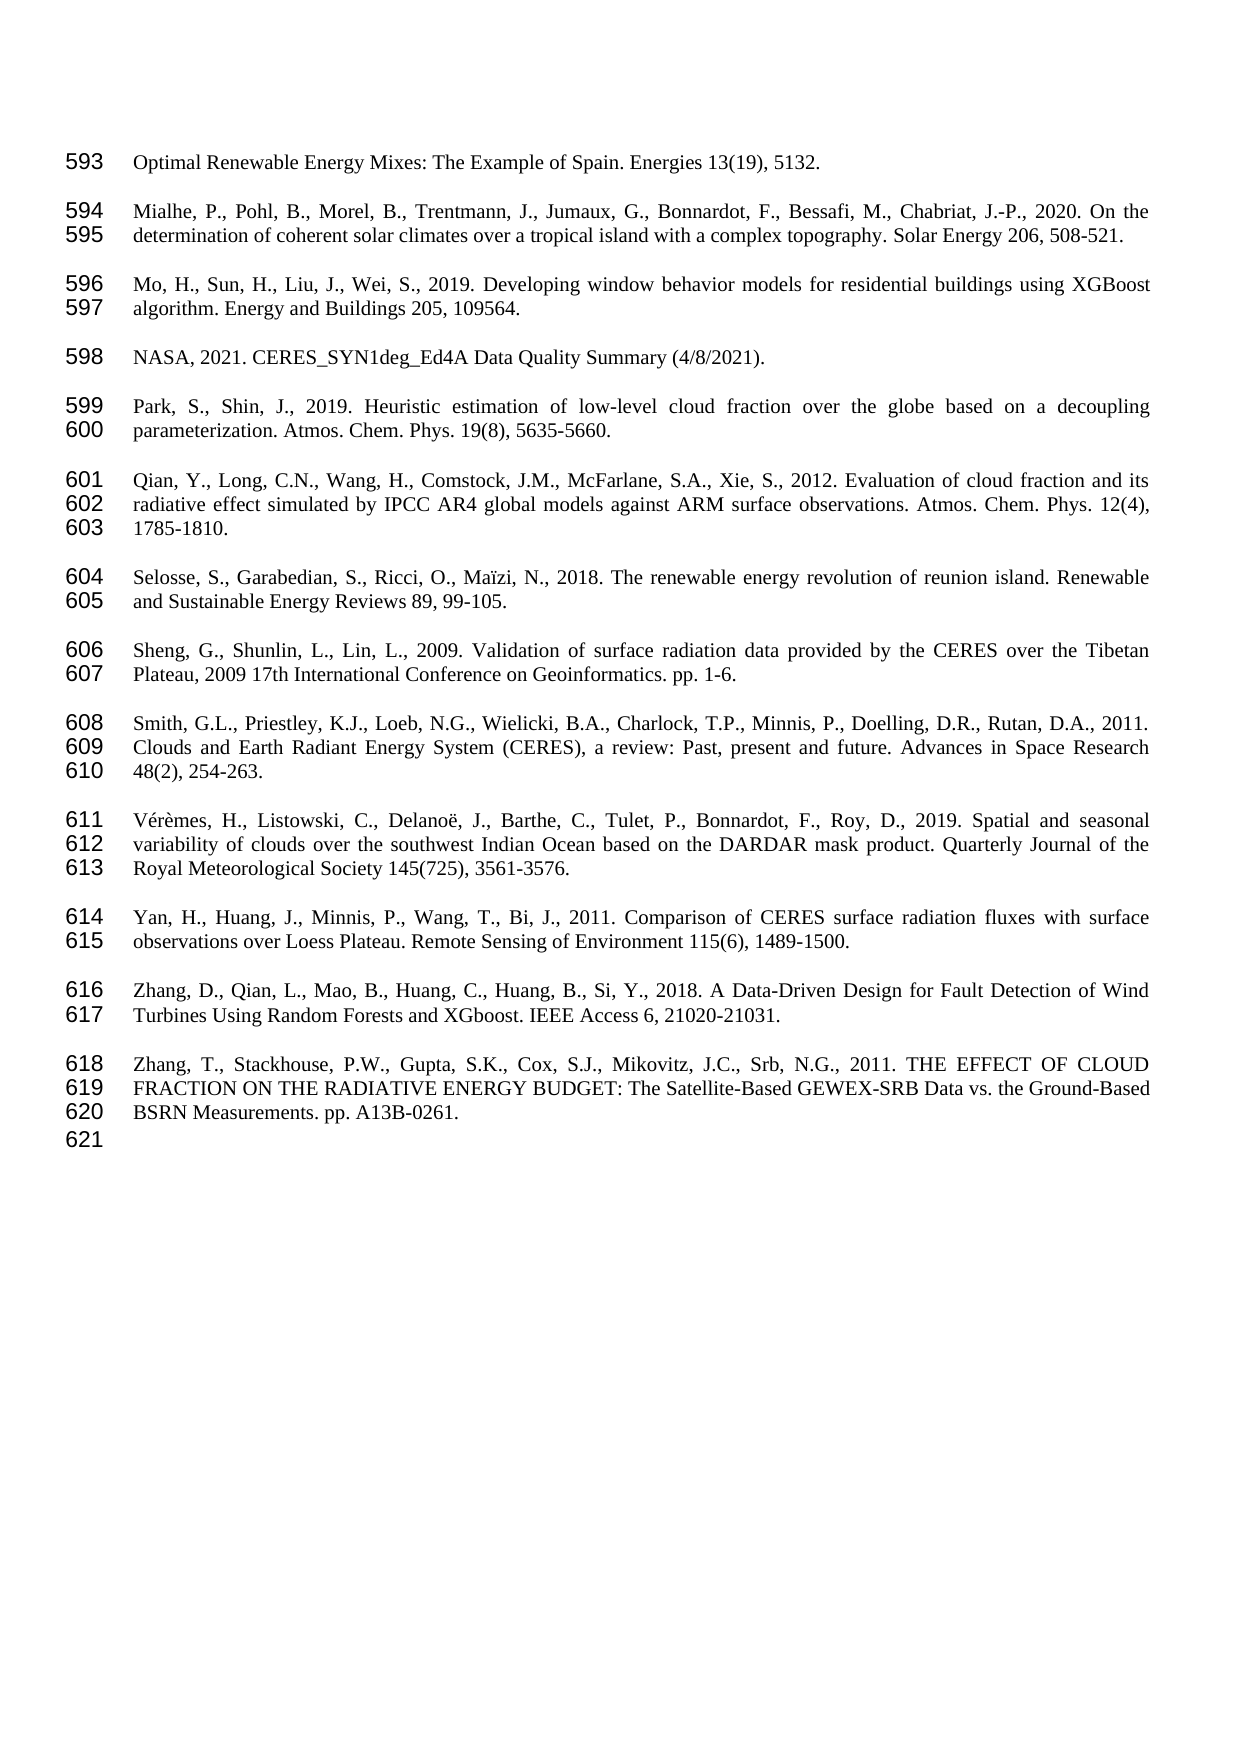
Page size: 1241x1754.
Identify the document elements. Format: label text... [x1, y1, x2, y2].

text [133, 150, 1151, 174]
text Yan, H., Huang, J., Minnis, P., Wang, T., Bi, J., 2011. Comparison of CERES surface radiation fluxes with surface observations over Loess Plateau. Remote Sensing of Environment 115(6), 1489-1500. [133, 905, 1151, 953]
text NASA, 2021. CERES_SYN1deg_Ed4A Data Quality Summary (4/8/2021). [133, 345, 1151, 369]
text Selosse, S., Garabedian, S., Ricci, O., Maïzi, N., 2018. The renewable energy revolution of reunion island. Renewable and Sustainable Energy Reviews 89, 99-105. [133, 565, 1151, 613]
text Zhang, D., Qian, L., Mao, B., Huang, C., Huang, B., Si, Y., 2018. A Data-Driven Design for Fault Detection of Wind Turbines Using Random Forests and XGboost. IEEE Access 6, 21020-21031. [133, 978, 1151, 1027]
text Smith, G.L., Priestley, K.J., Loeb, N.G., Wielicki, B.A., Charlock, T.P., Minnis, P., Doelling, D.R., Rutan, D.A., 2011. Clouds and Earth Radiant Energy System (CERES), a review: Past, present and future. Advances in Space Research 48(2), 254-263. [133, 711, 1151, 783]
text Sheng, G., Shunlin, L., Lin, L., 2009. Validation of surface radiation data provided by the CERES over the Tibetan Plateau, 2009 17th International Conference on Geoinformatics. pp. 1-6. [133, 638, 1151, 686]
text Mialhe, P., Pohl, B., Morel, B., Trentmann, J., Jumaux, G., Bonnardot, F., Bessafi, M., Chabriat, J.-P., 2020. On the determination of coherent solar climates over a tropical island with a complex topography. Solar Energy 206, 508-521. [133, 199, 1151, 247]
text Zhang, T., Stackhouse, P.W., Gupta, S.K., Cox, S.J., Mikovitz, J.C., Srb, N.G., 2011. THE EFFECT OF CLOUD FRACTION ON THE RADIATIVE ENERGY BUDGET: The Satellite-Based GEWEX-SRB Data vs. the Ground-Based BSRN Measurements. pp. A13B-0261. [133, 1052, 1151, 1124]
text Vérèmes, H., Listowski, C., Delanoë, J., Barthe, C., Tulet, P., Bonnardot, F., Roy, D., 2019. Spatial and seasonal variability of clouds over the southwest Indian Ocean based on the DARDAR mask product. Quarterly Journal of the Royal Meteorological Society 145(725), 3561-3576. [133, 808, 1151, 880]
text Park, S., Shin, J., 2019. Heuristic estimation of low-level cloud fraction over the globe based on a decoupling parameterization. Atmos. Chem. Phys. 19(8), 5635-5660. [133, 394, 1151, 442]
text Qian, Y., Long, C.N., Wang, H., Comstock, J.M., McFarlane, S.A., Xie, S., 2012. Evaluation of cloud fraction and its radiative effect simulated by IPCC AR4 global models against ARM surface observations. Atmos. Chem. Phys. 12(4), 1785-1810. [133, 467, 1151, 540]
text Mo, H., Sun, H., Liu, J., Wei, S., 2019. Developing window behavior models for residential buildings using XGBoost algorithm. Energy and Buildings 205, 109564. [133, 272, 1151, 320]
